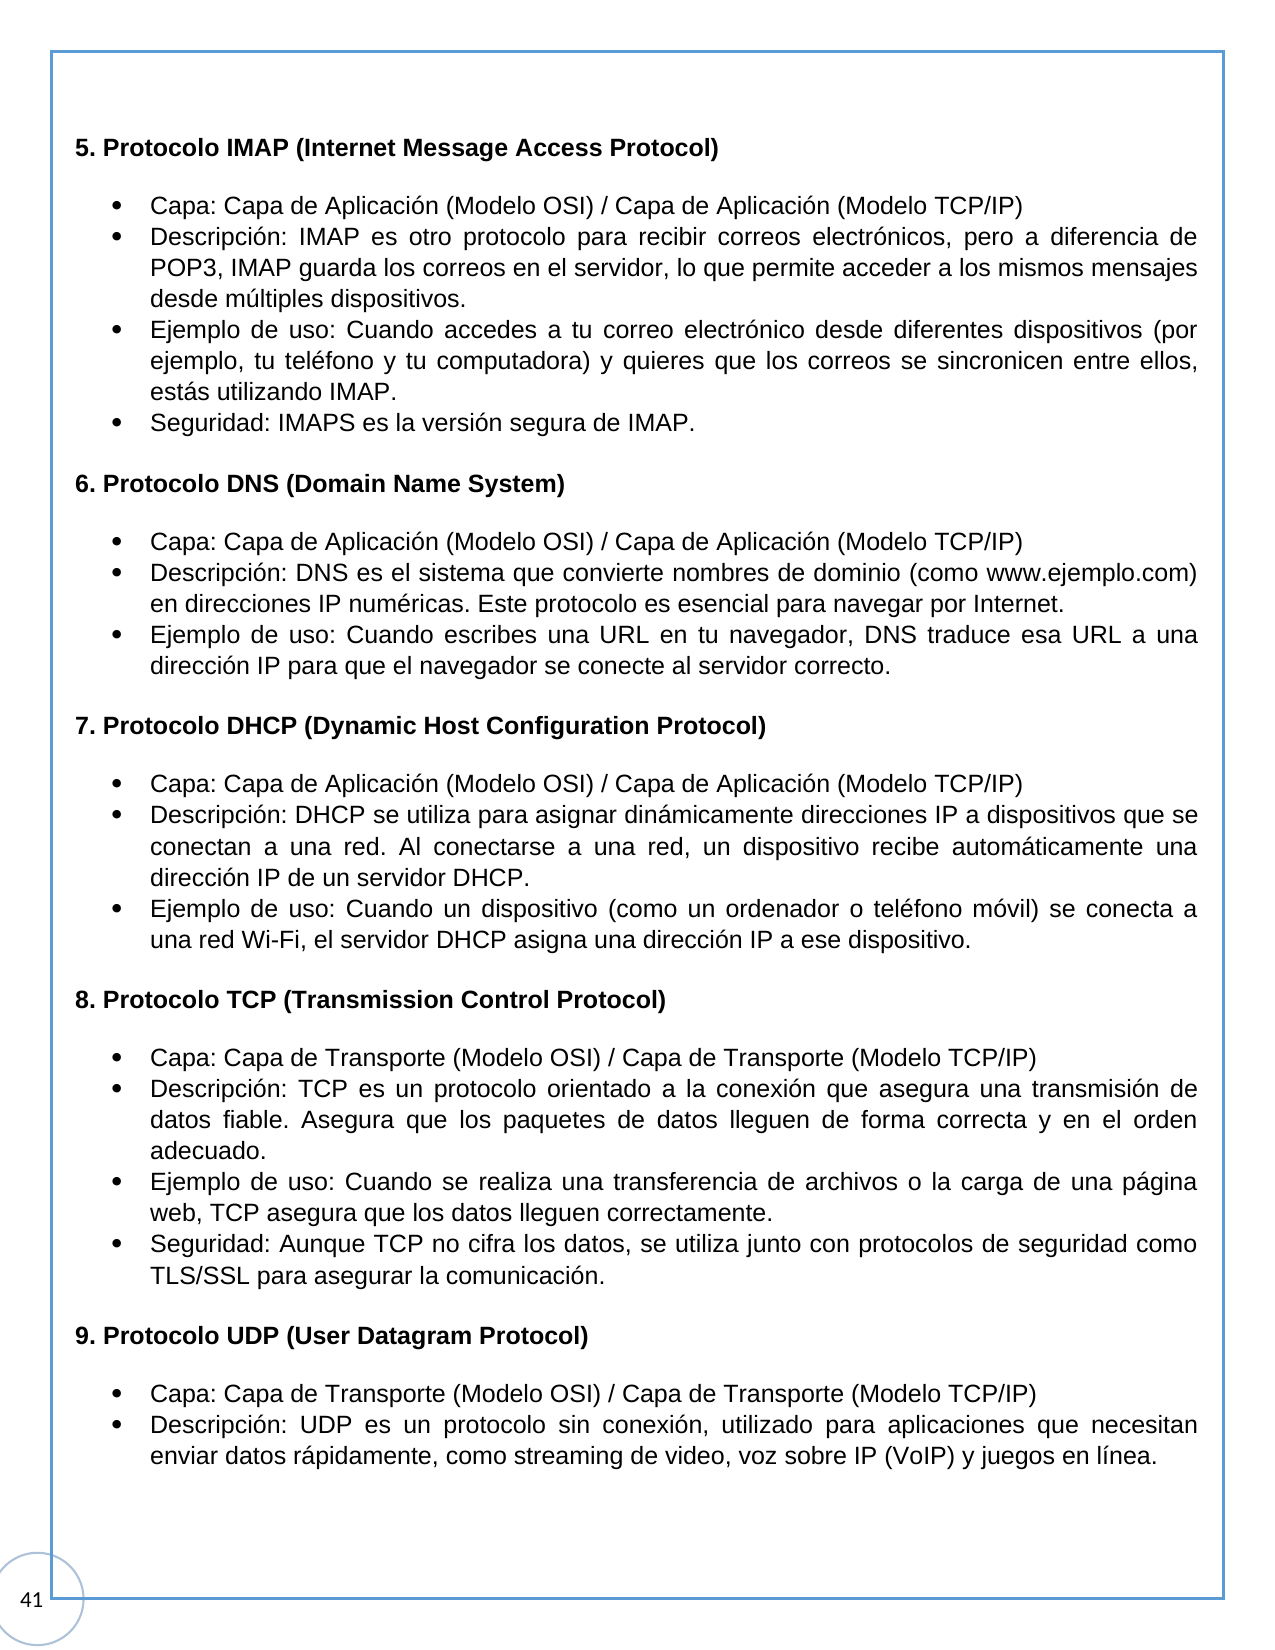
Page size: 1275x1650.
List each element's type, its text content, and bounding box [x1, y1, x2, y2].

list Ejemplo de uso: Cuando se realiza una transferencia de archivos o la carga de una página web, TCP asegura que los datos lleguen correctamente. [112, 1167, 1200, 1227]
list Capa: Capa de Aplicación (Modelo OSI) / Capa de Aplicación (Modelo TCP/IP) [112, 191, 1200, 220]
subtitle 5. Protocolo IMAP (Internet Message Access Protocol) [75, 133, 1200, 162]
list Capa: Capa de Transporte (Modelo OSI) / Capa de Transporte (Modelo TCP/IP) [112, 1043, 1200, 1072]
list Descripción: UDP es un protocolo sin conexión, utilizado para aplicaciones que necesitan enviar datos rápidamente, como streaming de video, voz sobre IP (VoIP) y juegos en línea. [112, 1410, 1200, 1470]
list Descripción: DNS es el sistema que convierte nombres de dominio (como www.ejemplo.com) en direcciones IP numéricas. Este protocolo es esencial para navegar por Internet. [112, 558, 1200, 618]
subtitle 6. Protocolo DNS (Domain Name System) [75, 469, 1200, 497]
list Seguridad: IMAPS es la versión segura de IMAP. [112, 408, 1200, 437]
list Descripción: TCP es un protocolo orientado a la conexión que asegura una transmisión de datos fiable. Asegura que los paquetes de datos lleguen de forma correcta y en el orden adecuado. [112, 1074, 1200, 1165]
list Ejemplo de uso: Cuando escribes una URL en tu navegador, DNS traduce esa URL a una dirección IP para que el navegador se conecte al servidor correcto. [112, 620, 1200, 680]
list Seguridad: Aunque TCP no cifra los datos, se utiliza junto con protocolos de seguridad como TLS/SSL para asegurar la comunicación. [112, 1229, 1200, 1289]
list Descripción: DHCP se utiliza para asignar dinámicamente direcciones IP a dispositivos que se conectan a una red. Al conectarse a una red, un dispositivo recibe automáticamente una dirección IP de un servidor DHCP. [112, 800, 1200, 891]
list Capa: Capa de Transporte (Modelo OSI) / Capa de Transporte (Modelo TCP/IP) [112, 1379, 1200, 1408]
list Ejemplo de uso: Cuando accedes a tu correo electrónico desde diferentes dispositivos (por ejemplo, tu teléfono y tu computadora) y quieres que los correos se sincronicen entre ellos, estás utilizando IMAP. [112, 315, 1200, 406]
subtitle 8. Protocolo TCP (Transmission Control Protocol) [75, 985, 1200, 1014]
list Capa: Capa de Aplicación (Modelo OSI) / Capa de Aplicación (Modelo TCP/IP) [112, 527, 1200, 556]
subtitle 7. Protocolo DHCP (Dynamic Host Configuration Protocol) [75, 711, 1200, 740]
subtitle 9. Protocolo UDP (User Datagram Protocol) [75, 1321, 1200, 1349]
list Ejemplo de uso: Cuando un dispositivo (como un ordenador o teléfono móvil) se conecta a una red Wi-Fi, el servidor DHCP asigna una dirección IP a ese dispositivo. [112, 894, 1200, 953]
list Descripción: IMAP es otro protocolo para recibir correos electrónicos, pero a diferencia de POP3, IMAP guarda los correos en el servidor, lo que permite acceder a los mismos mensajes desde múltiples dispositivos. [112, 222, 1200, 313]
list Capa: Capa de Aplicación (Modelo OSI) / Capa de Aplicación (Modelo TCP/IP) [112, 769, 1200, 798]
